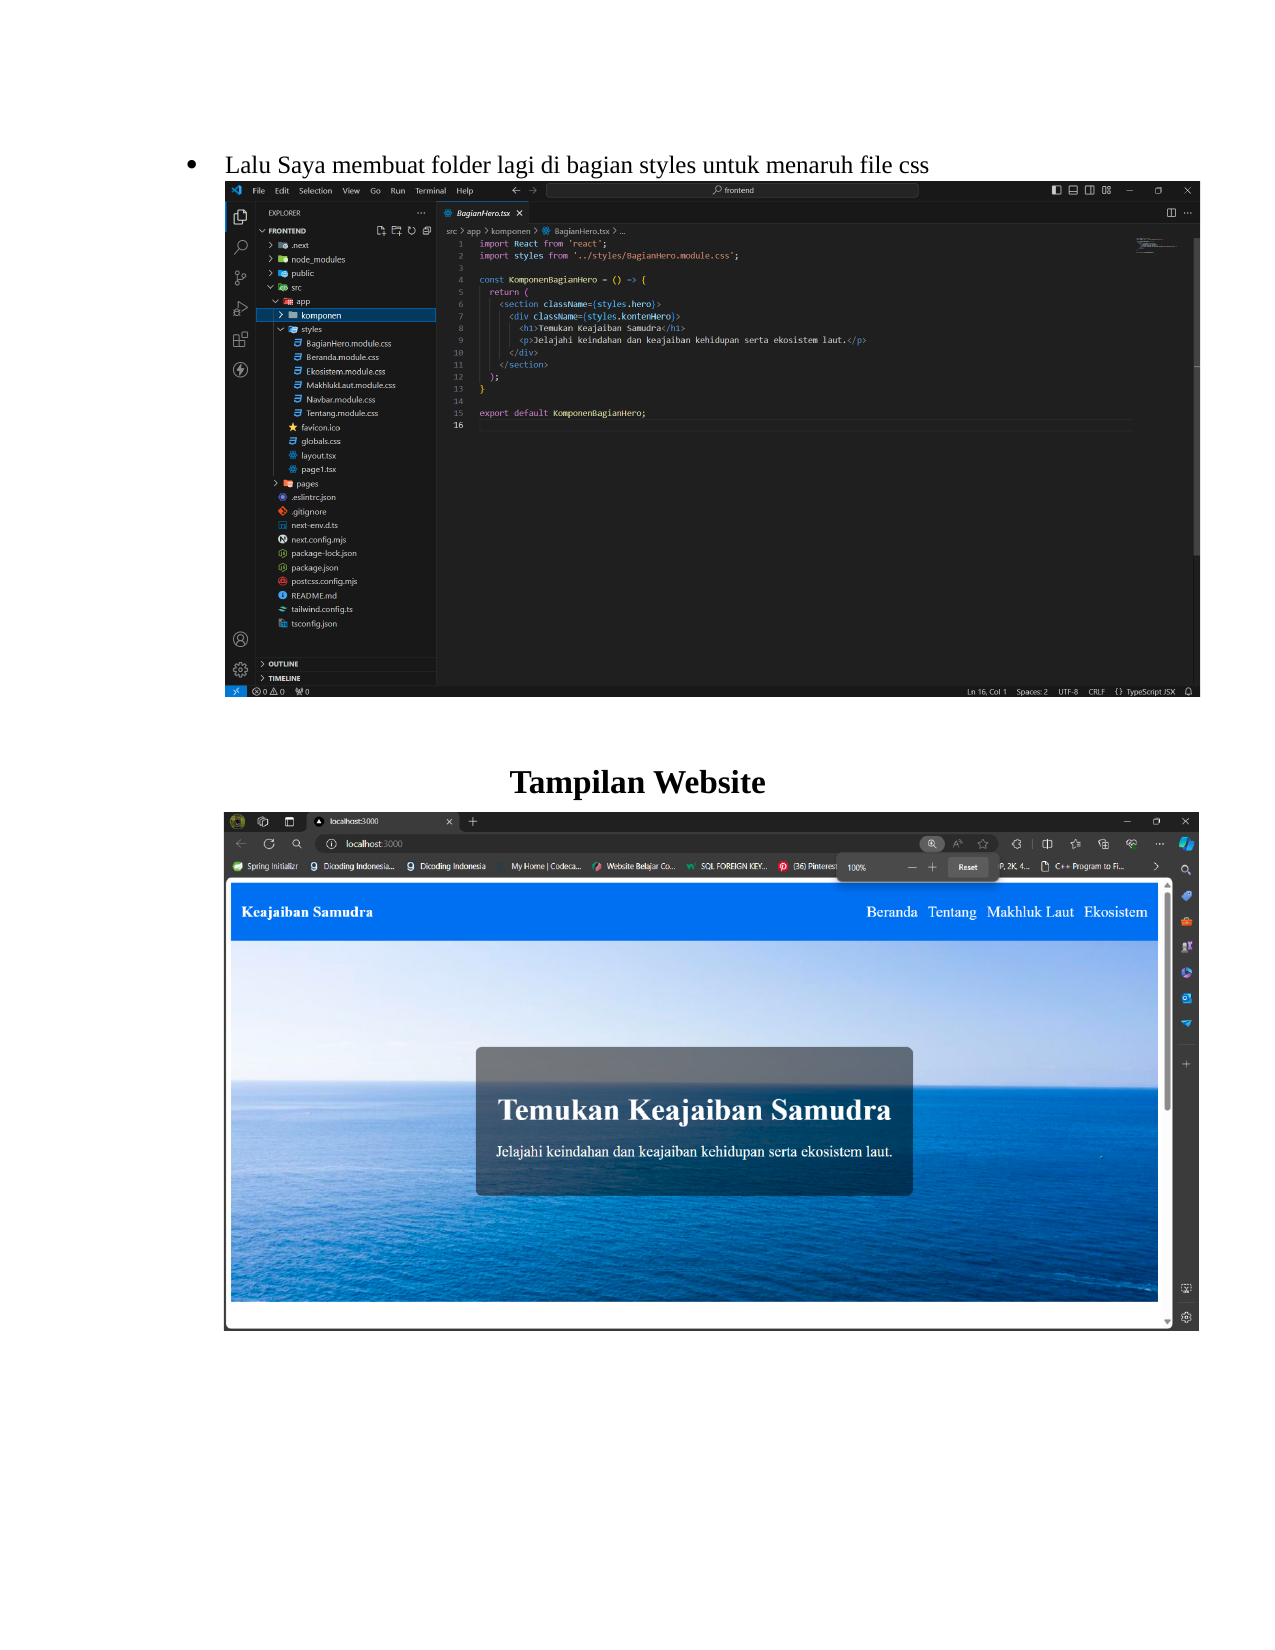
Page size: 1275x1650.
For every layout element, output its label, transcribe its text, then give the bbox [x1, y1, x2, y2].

text Tampilan Website [150, 763, 1125, 801]
list Lalu Saya membuat folder lagi di bagian styles untuk menaruh file css [187, 150, 1125, 179]
picture [225, 181, 1200, 697]
picture [223, 812, 1199, 1331]
